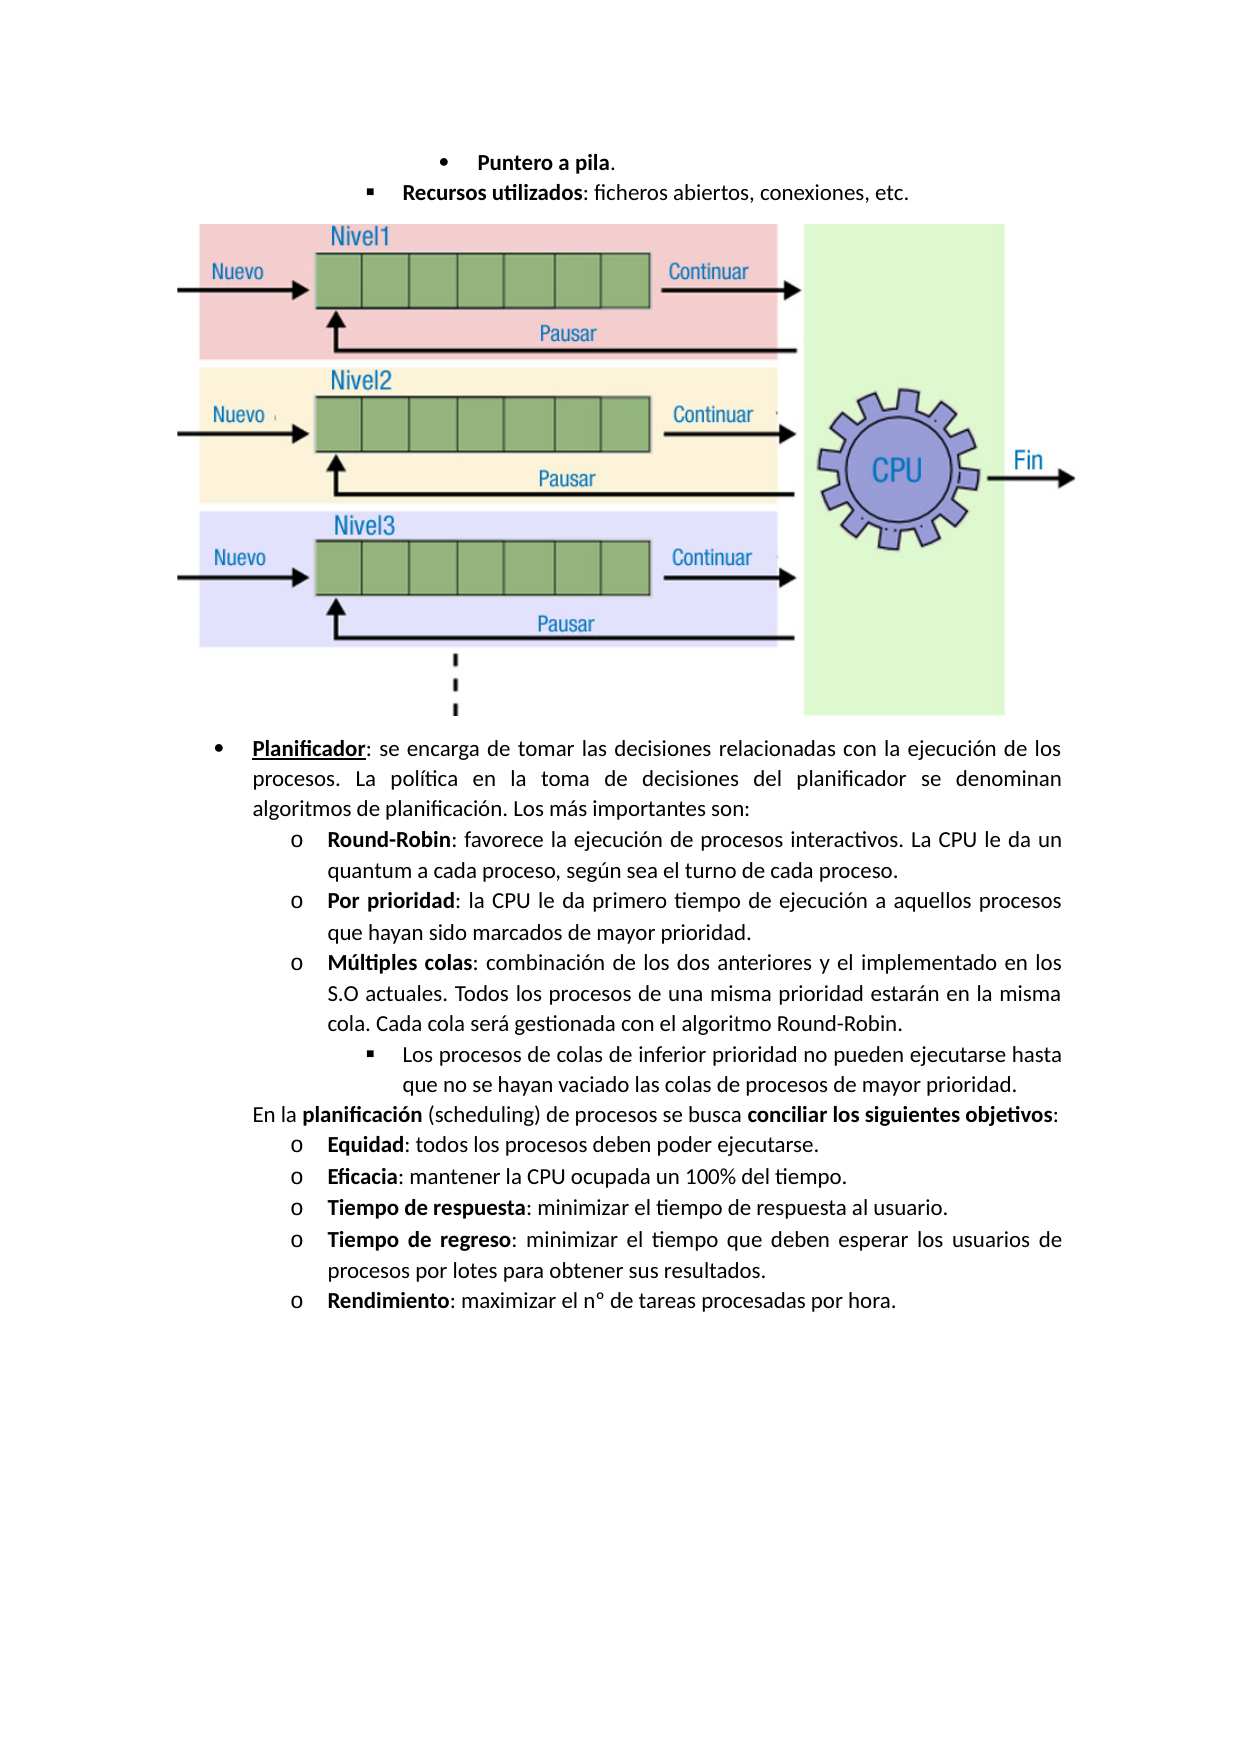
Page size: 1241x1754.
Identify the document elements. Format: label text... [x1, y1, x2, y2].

list Los procesos de colas de inferior prioridad no pueden ejecutarse hasta que no se hayan vaciado las colas de procesos de mayor prioridad. [365, 1040, 1063, 1098]
list Múltiples colas: combinación de los dos anteriores y el implementado en los S.O actuales. Todos los procesos de una misma prioridad estarán en la misma cola. Cada cola será gestionada con el algoritmo Round-Robin. [290, 948, 1063, 1037]
list Tiempo de regreso: minimizar el tiempo que deben esperar los usuarios de procesos por lotes para obtener sus resultados. [290, 1225, 1063, 1284]
list Recursos utilizados: ficheros abiertos, conexiones, etc. [365, 178, 1063, 206]
list Tiempo de respuesta: minimizar el tiempo de respuesta al usuario. [290, 1193, 1063, 1222]
list Equidad: todos los procesos deben poder ejecutarse. [290, 1130, 1063, 1159]
picture [177, 224, 1076, 716]
list Planificador: se encarga de tomar las decisiones relacionadas con la ejecución de los procesos. La política en la toma de decisiones del planificador se denominan algoritmos de planificación. Los más importantes son: [215, 734, 1063, 823]
list Rendimiento: maximizar el nº de tareas procesadas por hora. [290, 1286, 1063, 1315]
list Eficacia: mantener la CPU ocupada un 100% del tiempo. [290, 1162, 1063, 1191]
list Por prioridad: la CPU le da primero tiempo de ejecución a aquellos procesos que hayan sido marcados de mayor prioridad. [290, 886, 1063, 946]
list Puntero a pila. [440, 148, 1063, 176]
list En la planificación (scheduling) de procesos se busca conciliar los siguientes objetivos: [252, 1100, 1063, 1128]
list Round-Robin: favorece la ejecución de procesos interactivos. La CPU le da un quantum a cada proceso, según sea el turno de cada proceso. [290, 825, 1063, 884]
